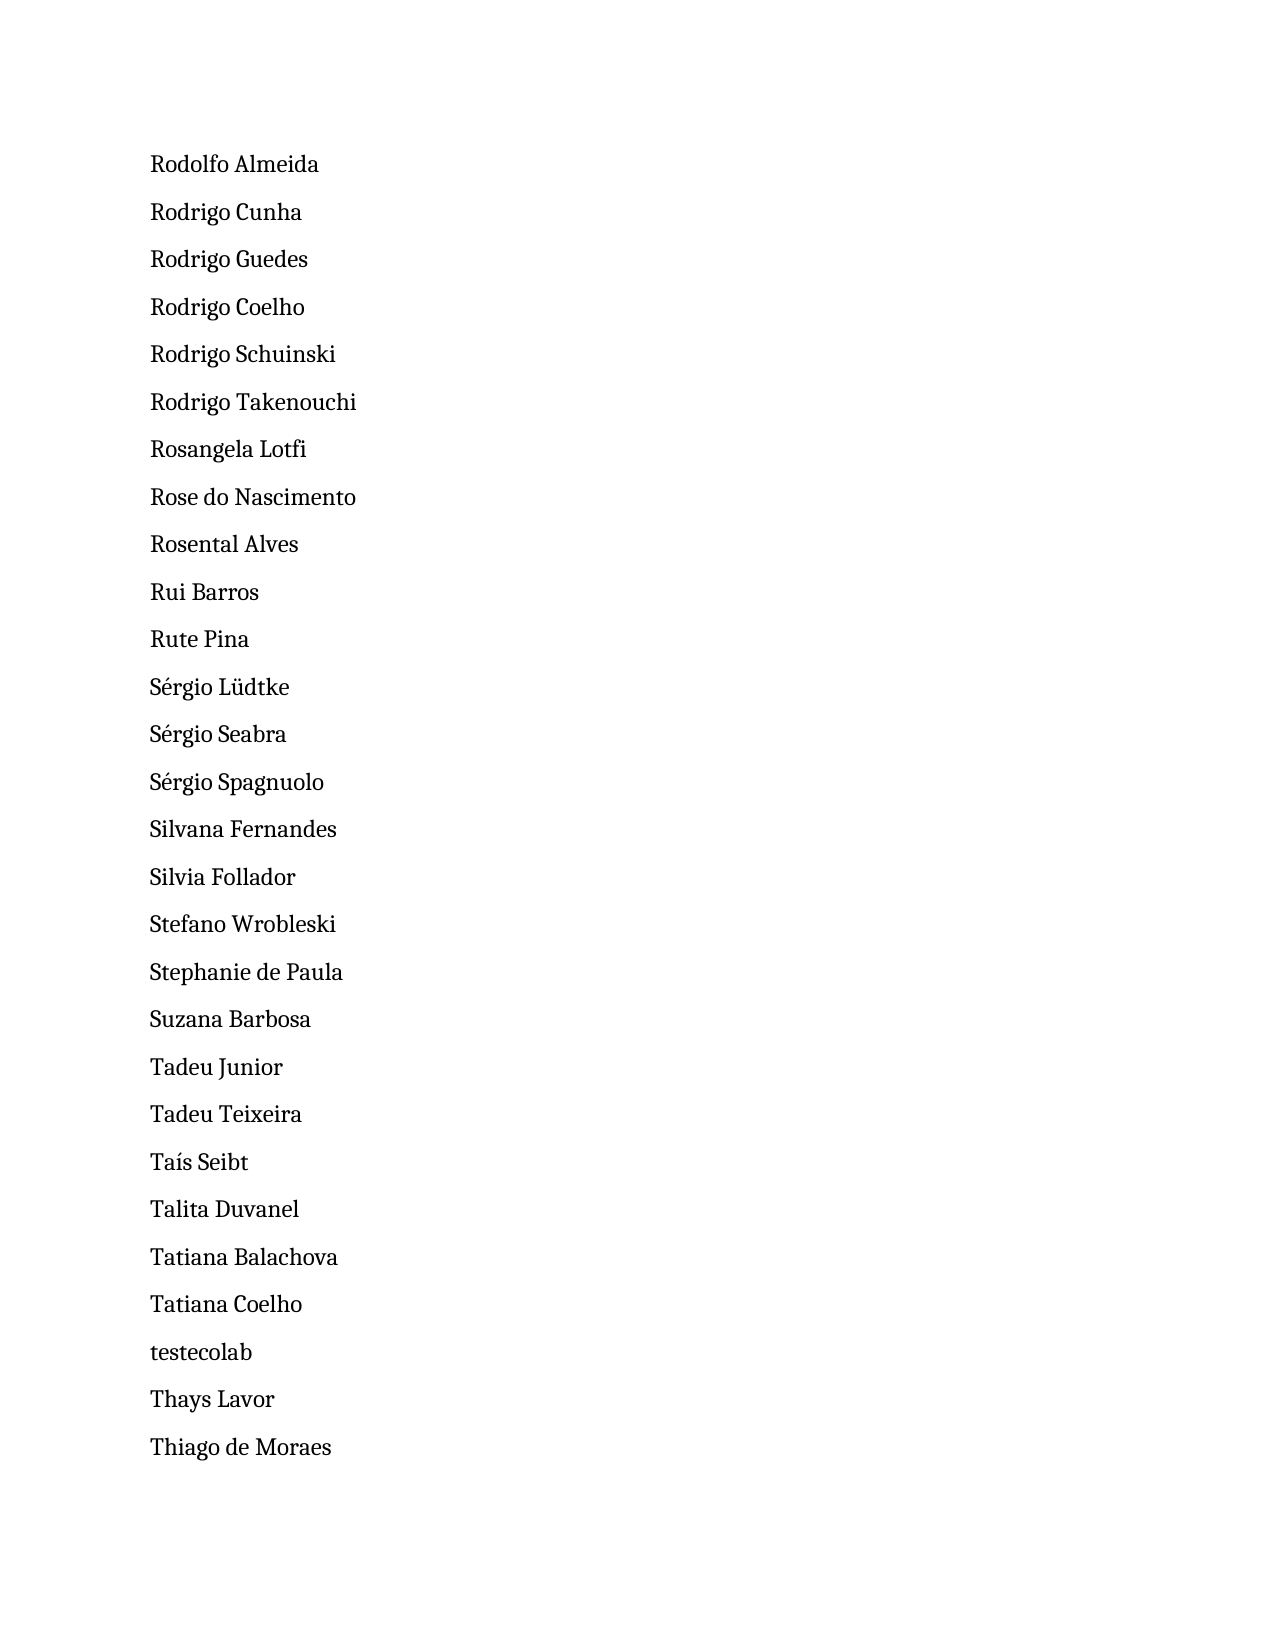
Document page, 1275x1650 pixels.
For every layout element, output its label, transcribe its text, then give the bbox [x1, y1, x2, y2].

text Rosangela Lotfi [150, 435, 1125, 464]
text testecolab [150, 1337, 1125, 1366]
text Rodrigo Coelho [150, 292, 1125, 321]
text Rosental Alves [150, 530, 1125, 559]
text Sérgio Seabra [150, 720, 1125, 749]
text Tadeu Teixeira [150, 1100, 1125, 1129]
text Tatiana Balachova [150, 1242, 1125, 1271]
text Rodrigo Cunha [150, 197, 1125, 226]
text Sérgio Spagnuolo [150, 767, 1125, 796]
text Rodrigo Schuinski [150, 340, 1125, 369]
text Rodrigo Guedes [150, 245, 1125, 274]
text Taís Seibt [150, 1147, 1125, 1176]
text Rute Pina [150, 625, 1125, 654]
text Rodolfo Almeida [150, 150, 1125, 179]
text Thays Lavor [150, 1385, 1125, 1414]
text Silvana Fernandes [150, 815, 1125, 844]
text Stephanie de Paula [150, 957, 1125, 986]
text Silvia Follador [150, 862, 1125, 891]
text Tatiana Coelho [150, 1290, 1125, 1319]
text Suzana Barbosa [150, 1005, 1125, 1034]
text Talita Duvanel [150, 1195, 1125, 1224]
text Rodrigo Takenouchi [150, 387, 1125, 416]
text Thiago de Moraes [150, 1432, 1125, 1461]
text Sérgio Lüdtke [150, 672, 1125, 701]
text Stefano Wrobleski [150, 910, 1125, 939]
text Rui Barros [150, 577, 1125, 606]
text Rose do Nascimento [150, 482, 1125, 511]
text Tadeu Junior [150, 1052, 1125, 1081]
